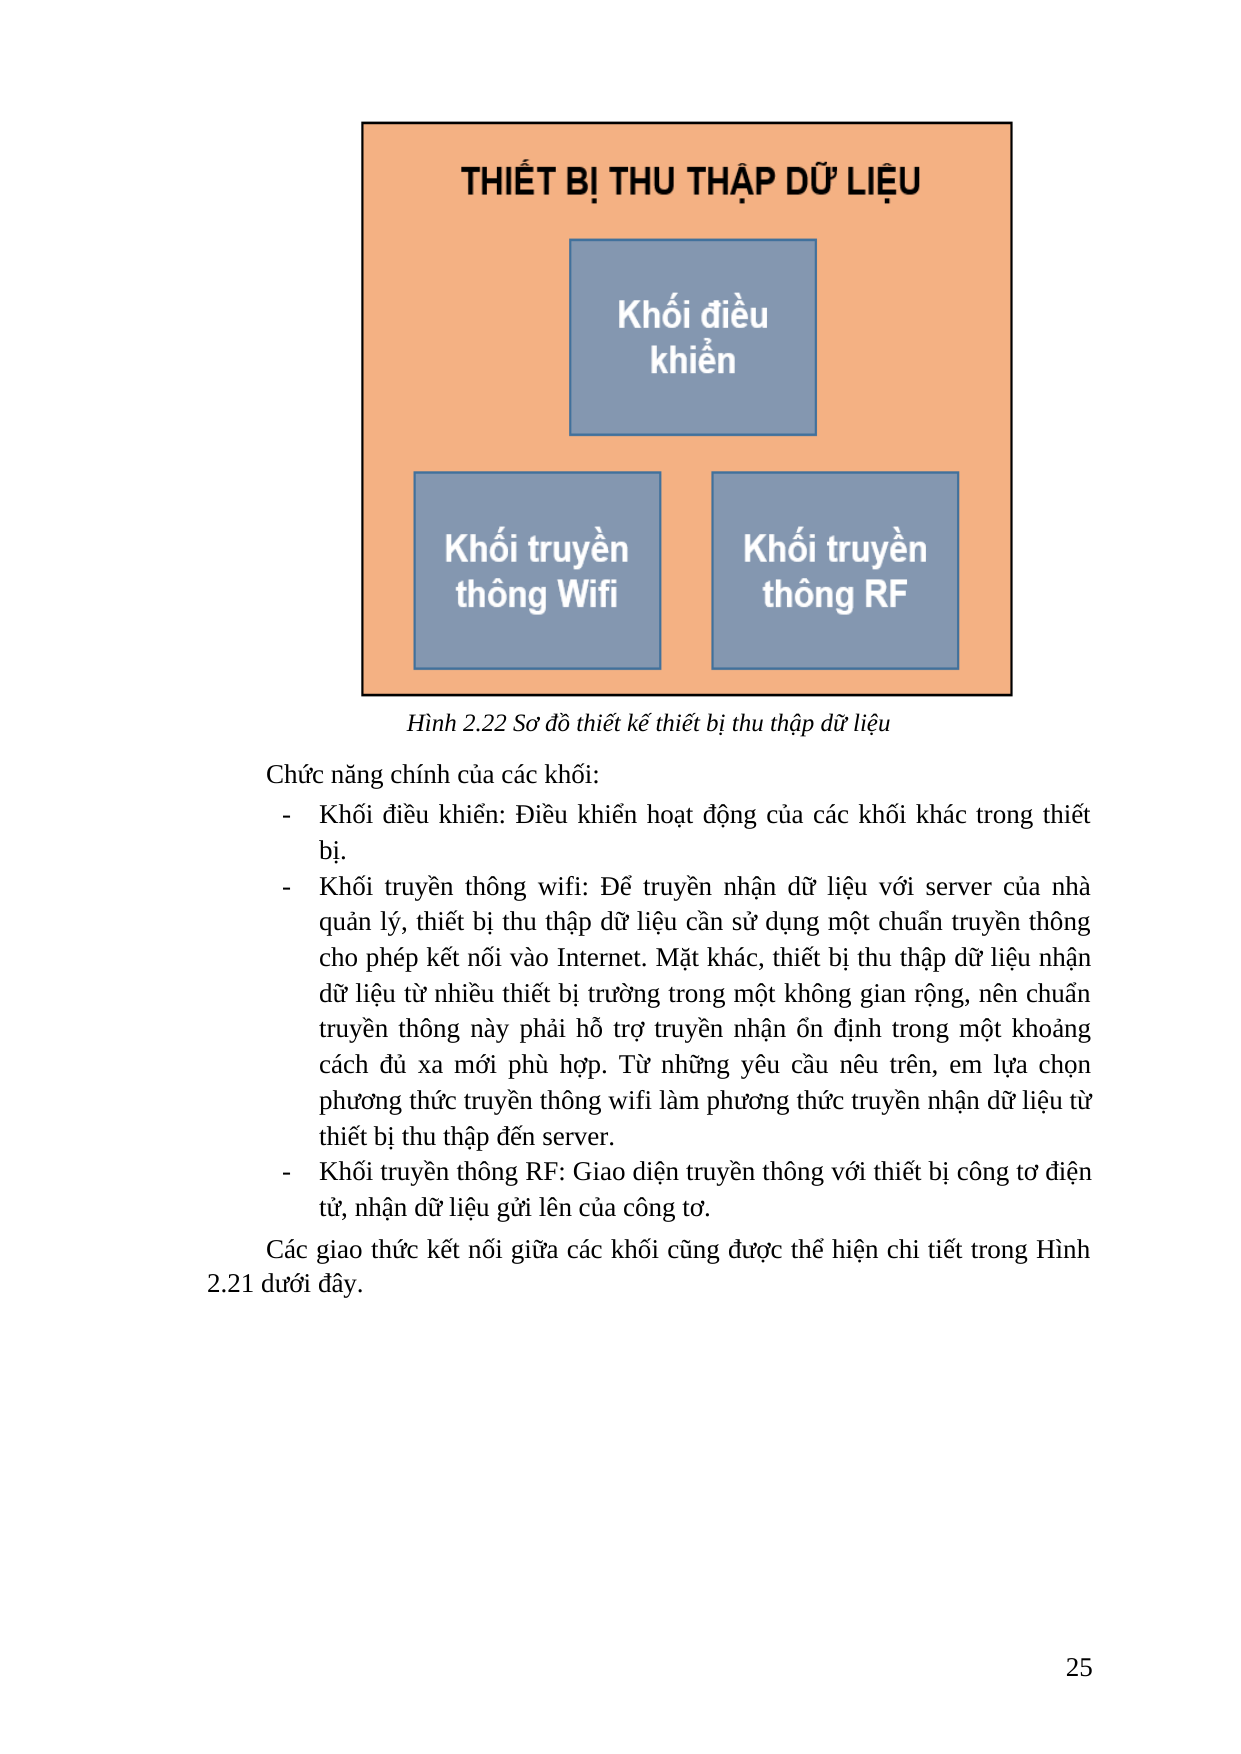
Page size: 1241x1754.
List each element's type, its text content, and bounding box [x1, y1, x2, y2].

text Chức năng chính của các khối: [207, 758, 1092, 789]
list Khối truyền thông wifi: Để truyền nhận dữ liệu với server của nhà quản lý, thiết bị thu thập dữ liệu cần sử dụng một chuẩn truyền thông cho phép kết nối vào Internet. Mặt khác, thiết bị thu thập dữ liệu nhận dữ liệu từ nhiều thiết bị trường trong một không gian rộng, nên chuẩn truyền thông này phải hỗ trợ truyền nhận ổn định trong một khoảng cách đủ xa mới phù hợp. Từ những yêu cầu nêu trên, em lựa chọn phương thức truyền thông wifi làm phương thức truyền nhận dữ liệu từ thiết bị thu thập đến server. [282, 870, 1092, 1151]
picture [358, 118, 1016, 699]
list Khối truyền thông RF: Giao diện truyền thông với thiết bị công tơ điện tử, nhận dữ liệu gửi lên của công tơ. [282, 1156, 1092, 1222]
list Khối điều khiển: Điều khiển hoạt động của các khối khác trong thiết bị. [282, 798, 1092, 865]
text Các giao thức kết nối giữa các khối cũng được thể hiện chi tiết trong Hình 2.21 dưới đây. [207, 1233, 1092, 1298]
